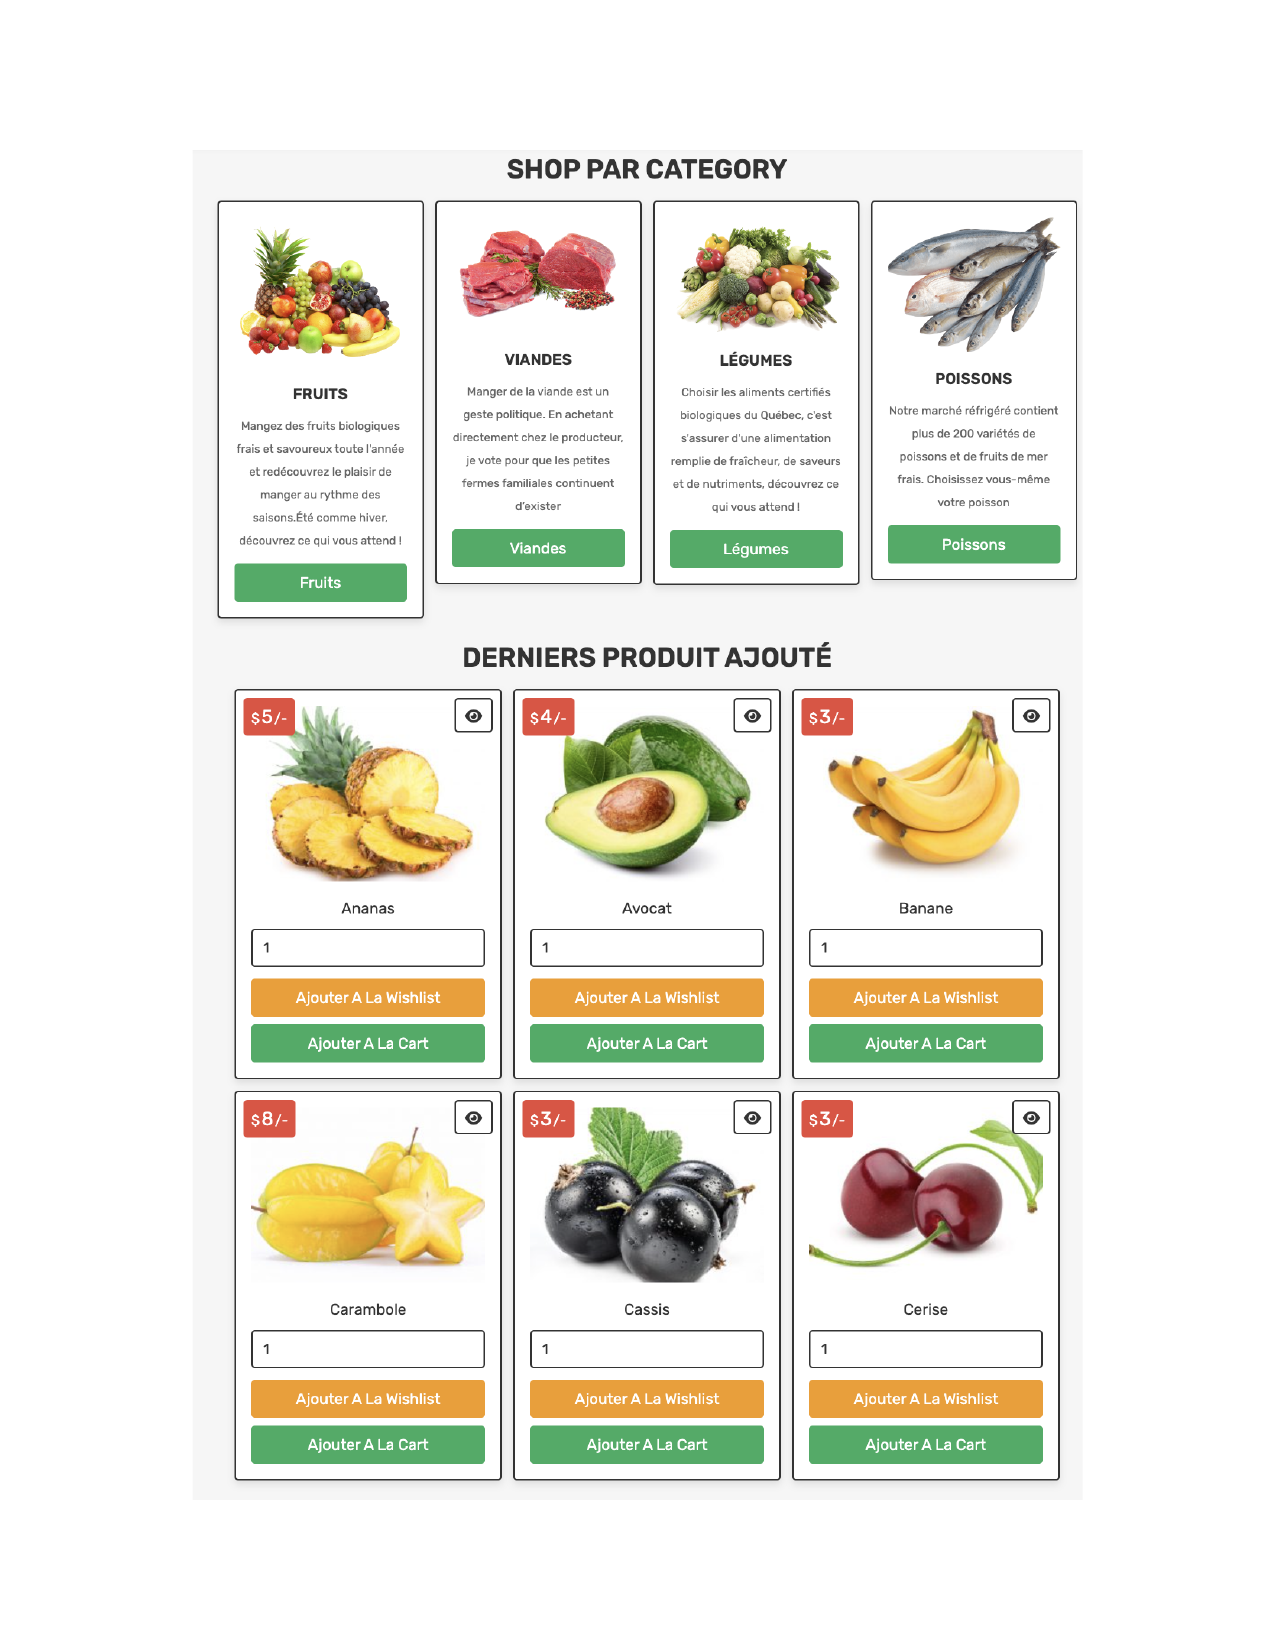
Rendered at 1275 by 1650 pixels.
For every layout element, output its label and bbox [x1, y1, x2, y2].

picture [192, 150, 1083, 1500]
